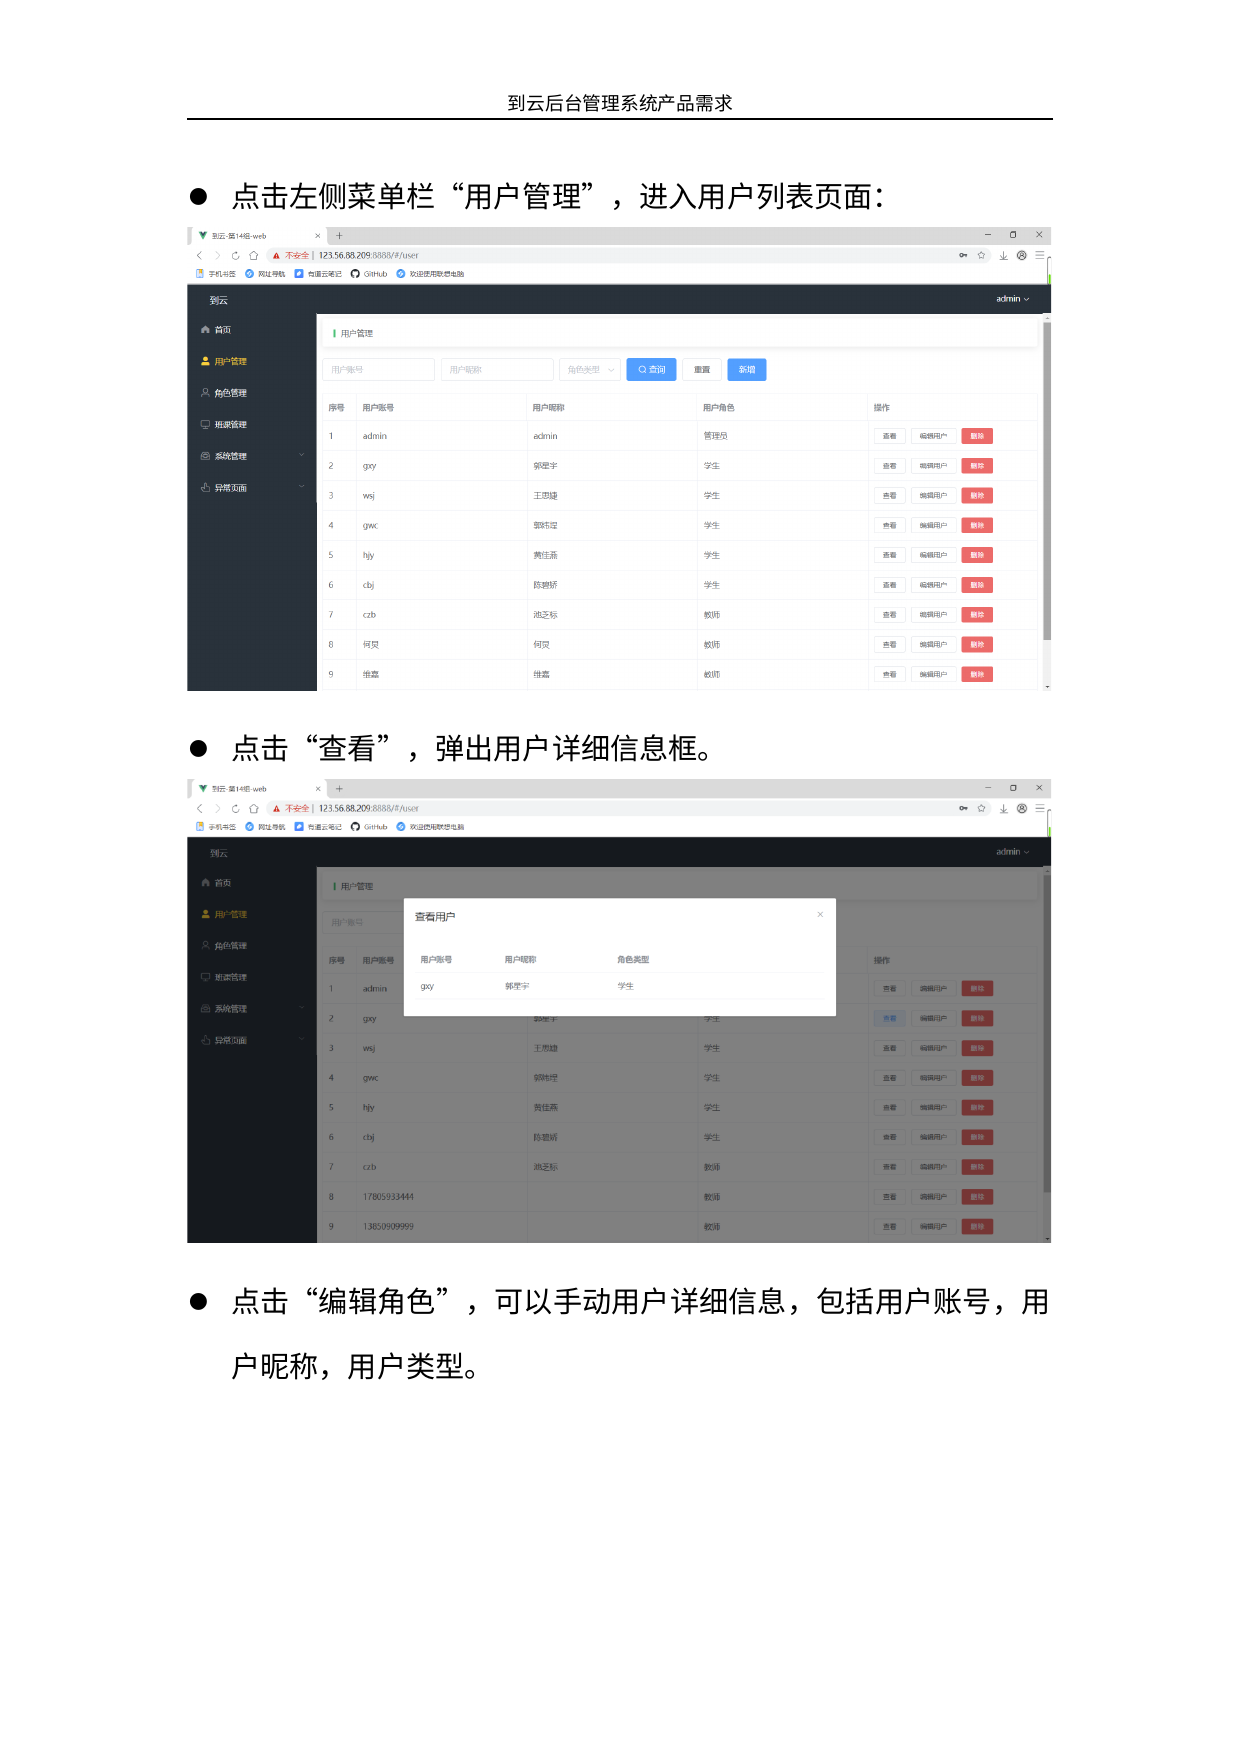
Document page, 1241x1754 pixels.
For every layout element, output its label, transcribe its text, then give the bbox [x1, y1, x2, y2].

picture [187, 779, 1052, 1243]
list 点击左侧菜单栏“用户管理”，进入用户列表页面： [187, 162, 1053, 227]
list 点击“查看”，弹出用户详细信息框。 [187, 714, 1053, 779]
list 点击“编辑角色”，可以手动用户详细信息，包括用户账号，用户昵称，用户类型。 [187, 1267, 1053, 1397]
picture [187, 227, 1052, 691]
